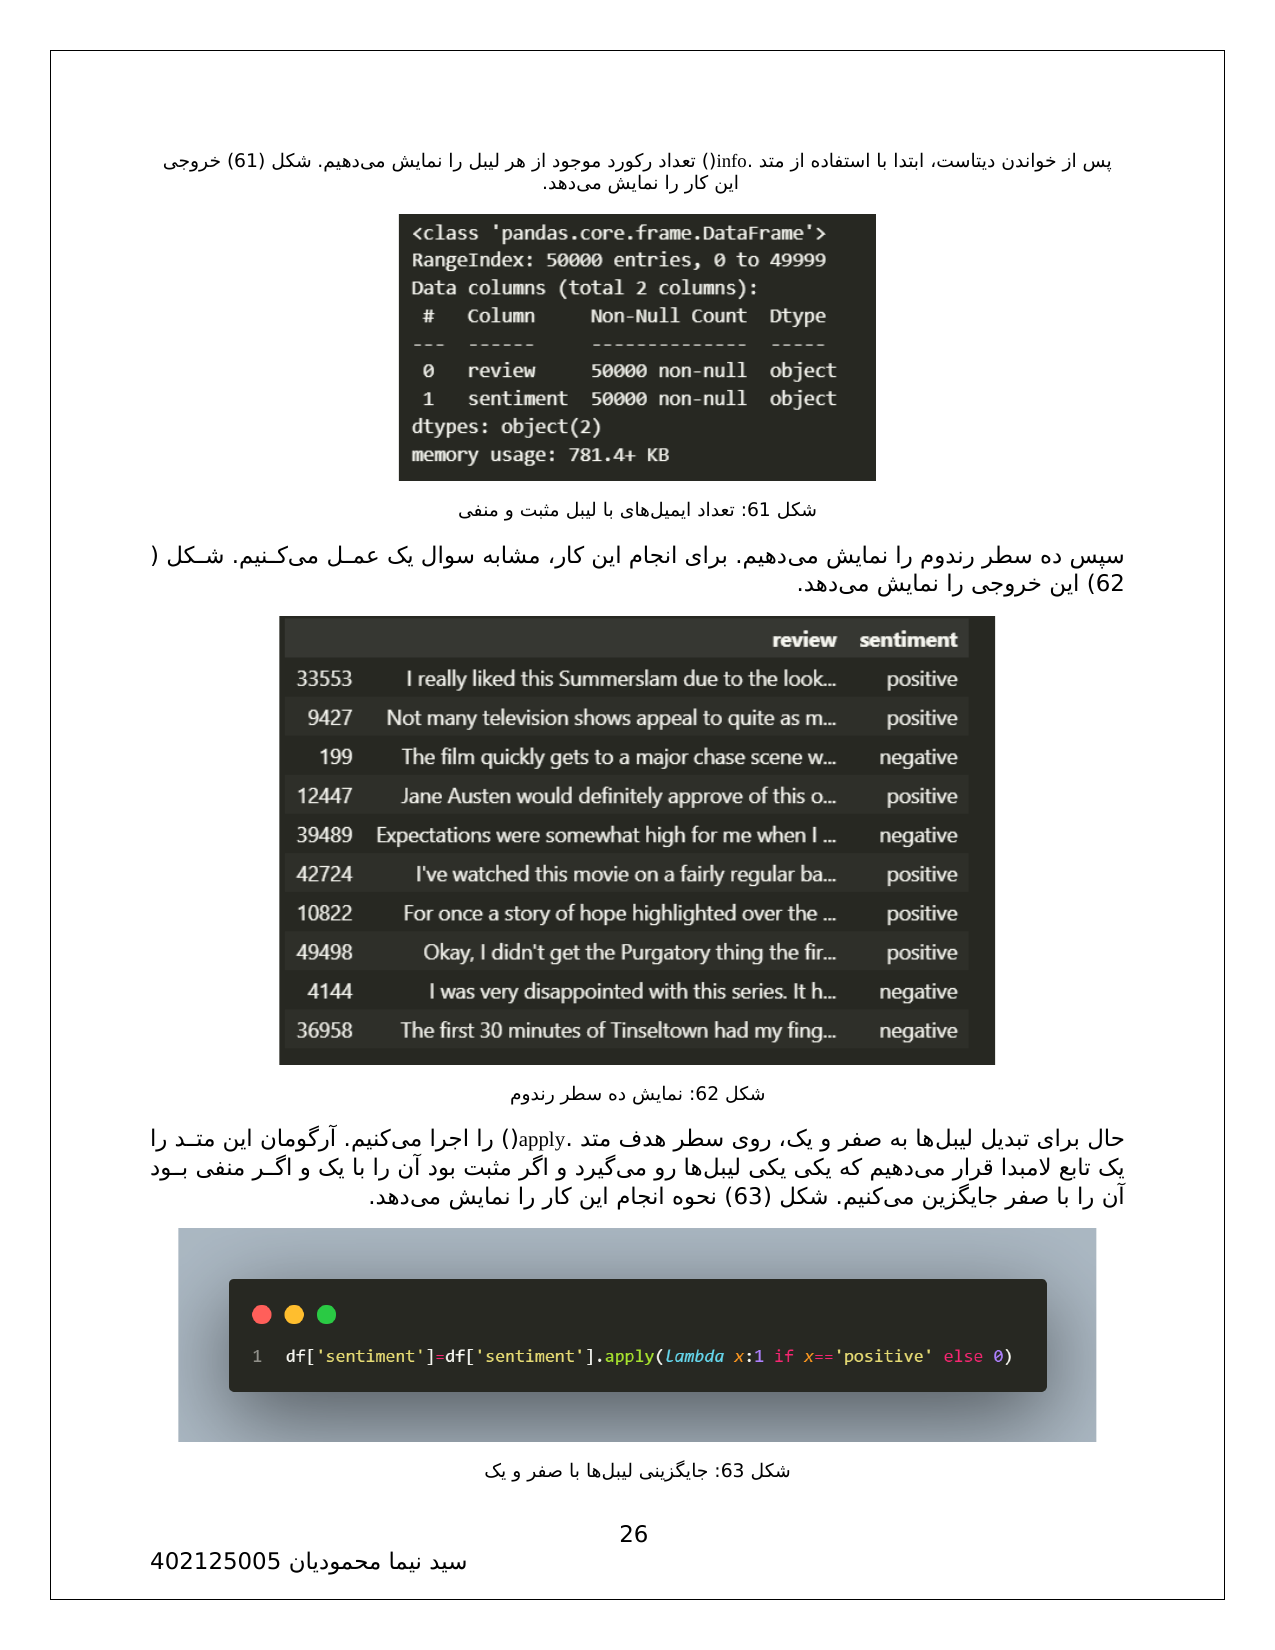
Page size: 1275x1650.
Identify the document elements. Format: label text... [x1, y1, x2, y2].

text سپس ده سطر رندوم را نمایش می‌دهیم. برای انجام این کار، مشابه سوال یک عمل می‌کنیم. شکل (62) این خروجی را نمایش می‌دهد. [150, 542, 1125, 597]
picture [279, 616, 996, 1065]
picture [178, 1228, 1097, 1442]
text حال برای تبدیل لیبل‌ها به صفر و یک، روی سطر هدف متد .apply() را اجرا می‌کنیم. آرگومان این متد را یک تابع لامبدا قرار می‌دهیم که یکی یکی لیبل‌ها رو می‌گیرد و اگر مثبت بود آن را با یک و اگر منفی بود آن را با صفر جایگزین می‌کنیم. شکل (63) نحوه انجام این کار را نمایش می‌دهد. [150, 1125, 1125, 1209]
text پس از خواندن دیتاست، ابتدا با استفاده از متد .info() تعداد رکورد موجود از هر لیبل را نمایش می‌دهیم. شکل (61) خروجی این کار را نمایش می‌دهد. [150, 150, 1125, 194]
picture [398, 214, 876, 481]
text شکل 63: جایگزینی لیبل‌ها با صفر و یک [150, 1460, 1125, 1482]
text شکل 61: تعداد ایمیل‌های با لیبل مثبت و منفی [150, 499, 1125, 521]
text شکل 62: نمایش ده سطر رندوم [150, 1083, 1125, 1104]
